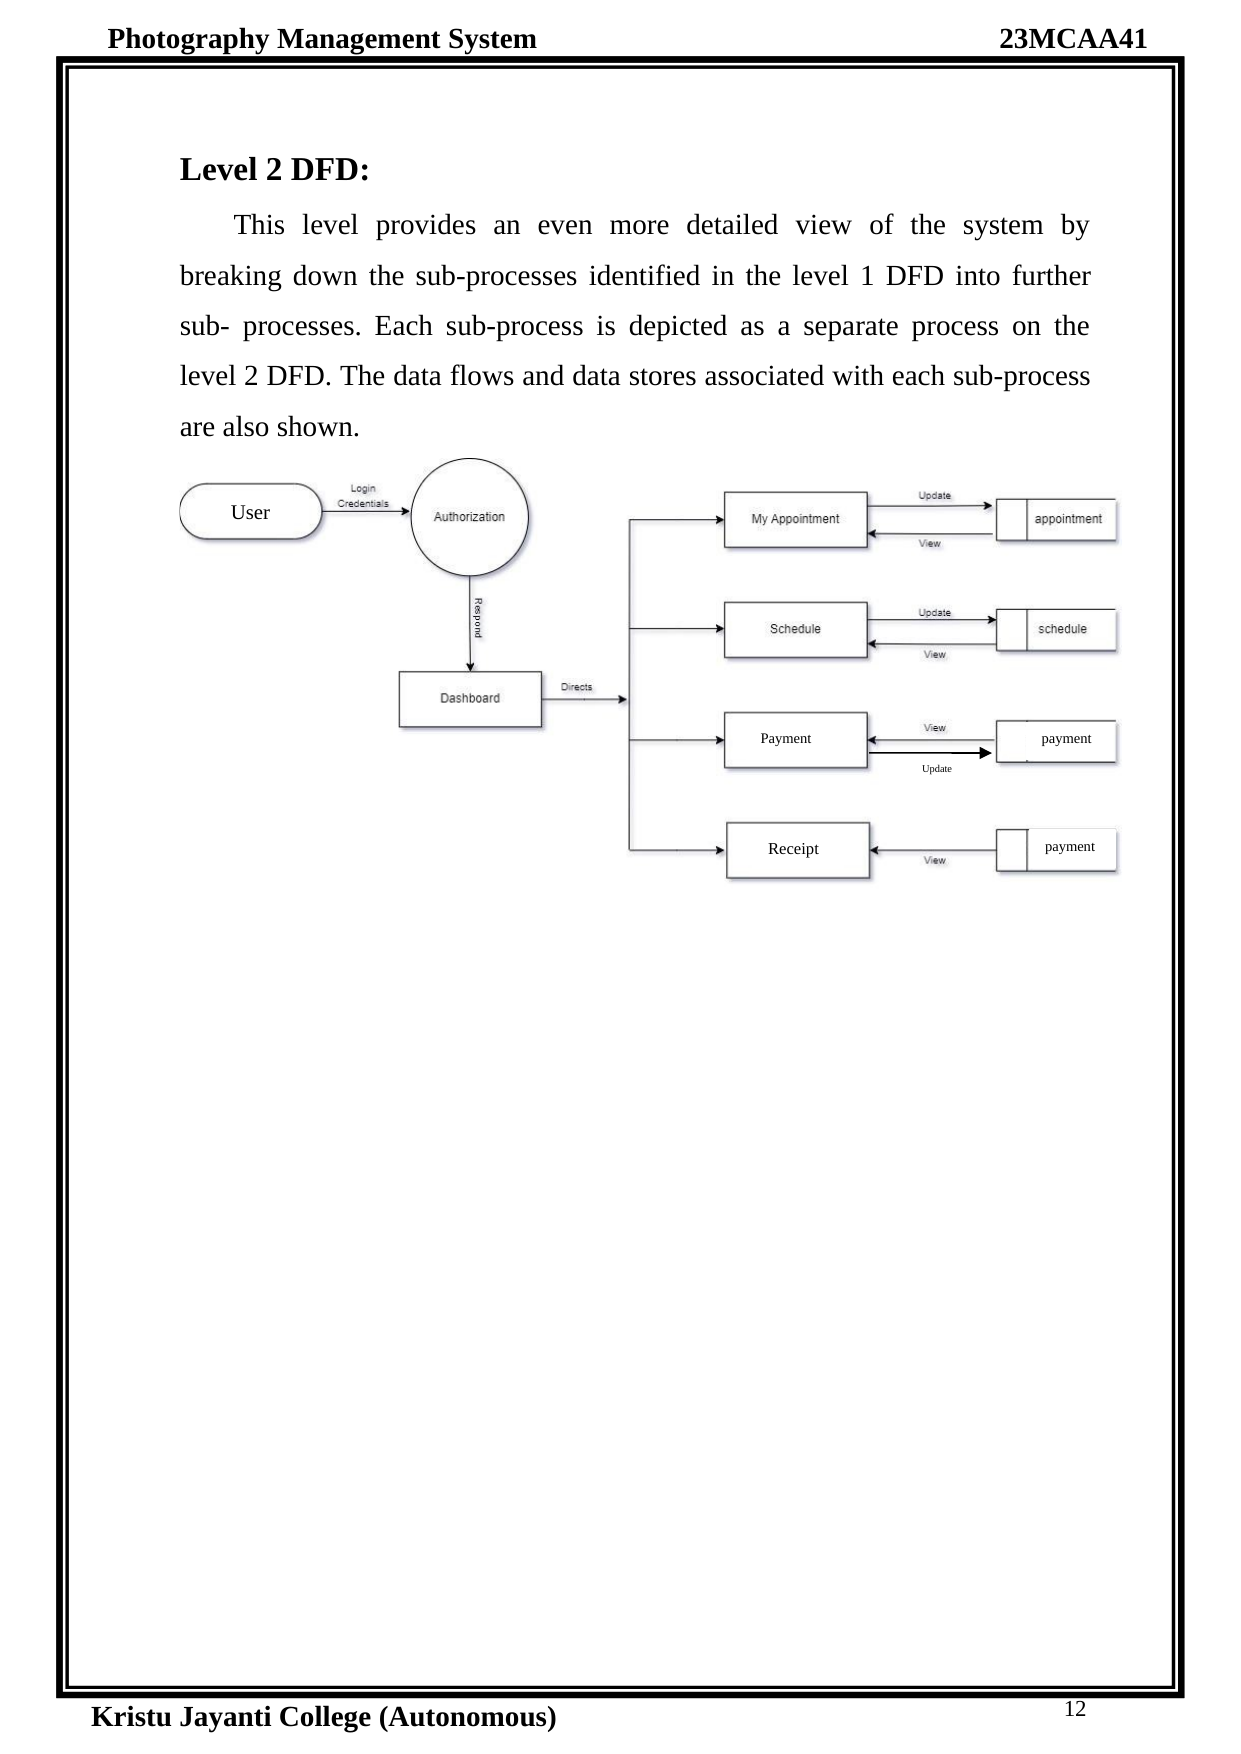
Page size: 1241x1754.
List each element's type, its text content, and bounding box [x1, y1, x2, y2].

subtitle Level 2 DFD: [179, 150, 1171, 188]
text This level provides an even more detailed view of the system by breaking down the sub-processes identified in the level 1 DFD into further sub- processes. Each sub-process is depicted as a separate process on the level 2 DFD. The data flows and data stores associated with each sub-process are also shown. [179, 207, 1091, 442]
picture [179, 458, 1123, 889]
